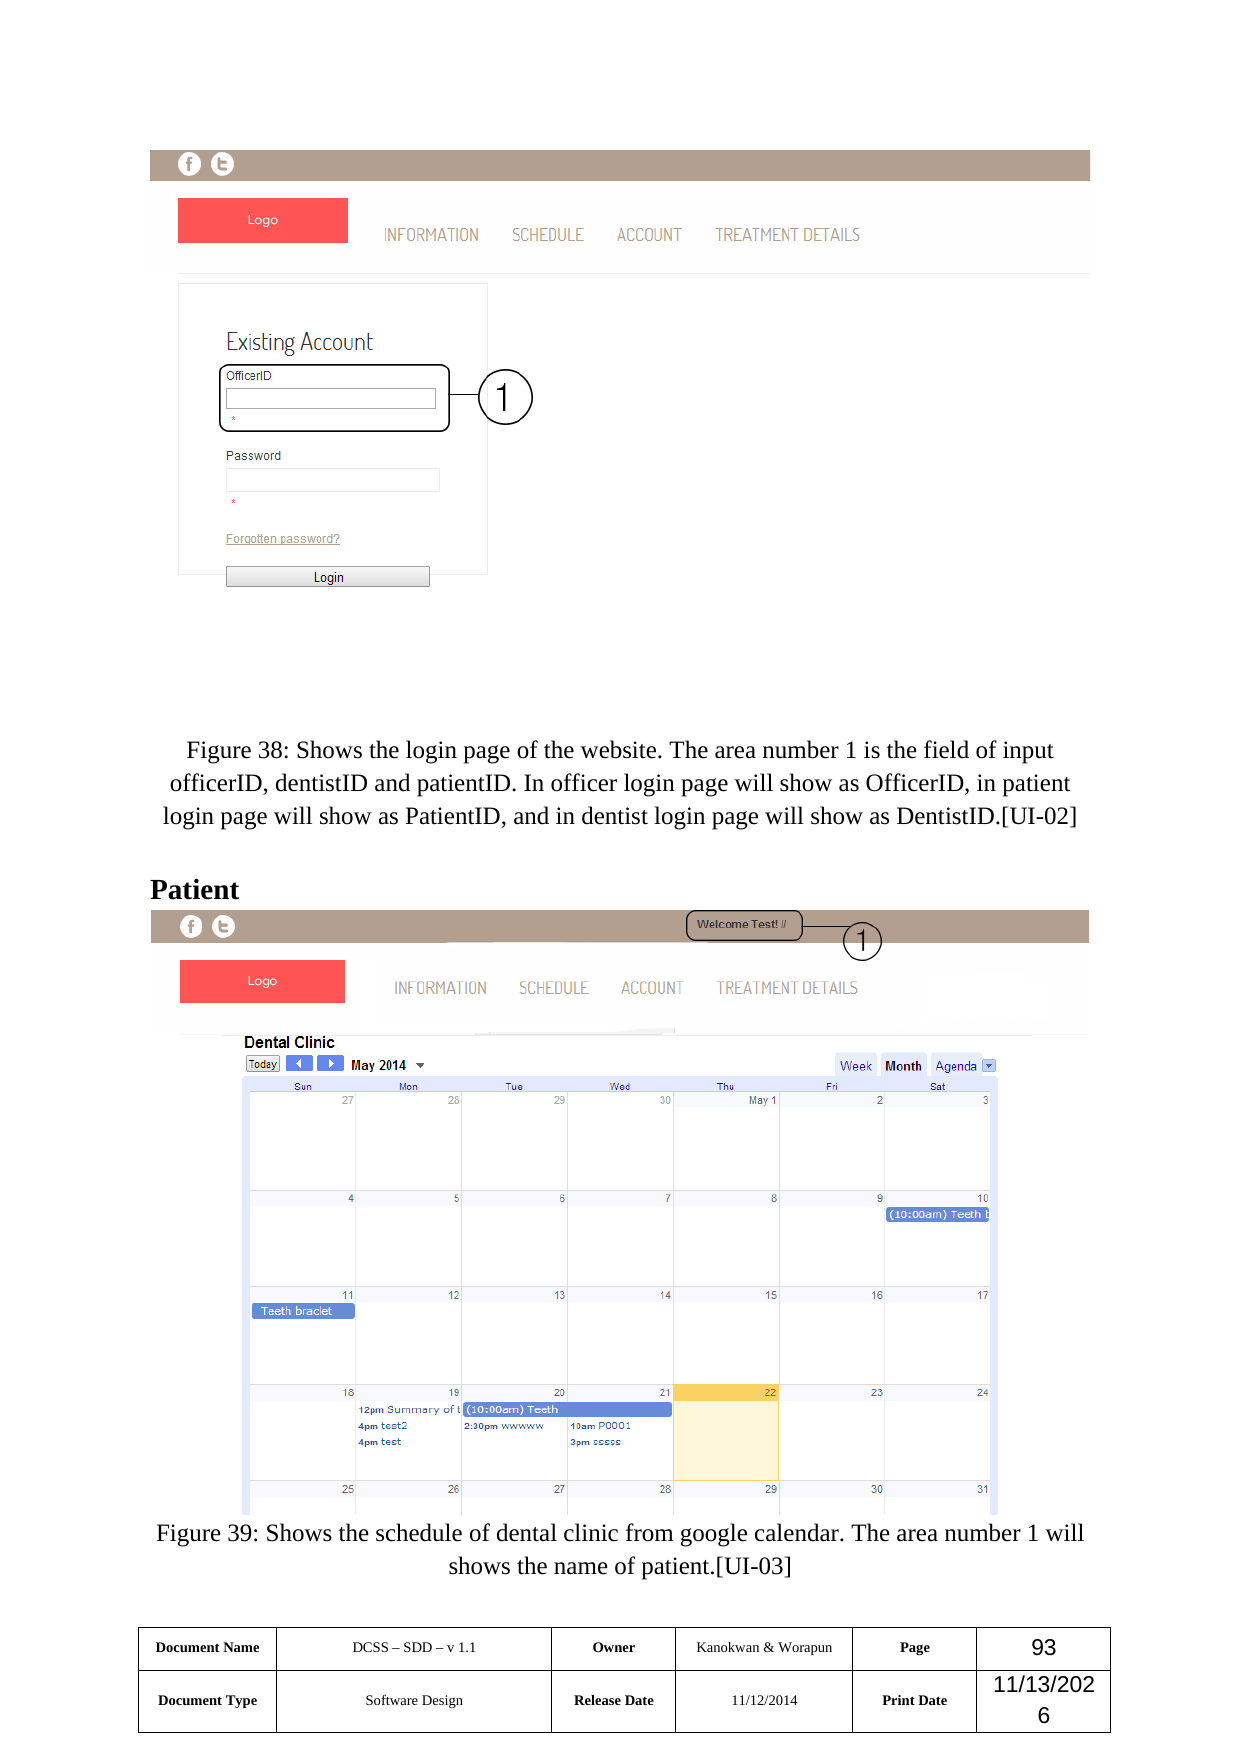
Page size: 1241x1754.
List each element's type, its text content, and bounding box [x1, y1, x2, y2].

picture [150, 150, 1091, 731]
text Figure 38: Shows the login page of the website. The area number 1 is the field of input officerID, dentistID and patientID. In officer login page will show as OfficerID, in patient login page will show as PatientID, and in dentist login page will show as DentistID.[UI-02] [150, 735, 1090, 829]
picture [151, 910, 1090, 1515]
text Patient [150, 872, 1090, 906]
text Figure 39: Shows the schedule of dental clinic from google calendar. The area number 1 will shows the name of patient.[UI-03] [150, 1518, 1090, 1580]
